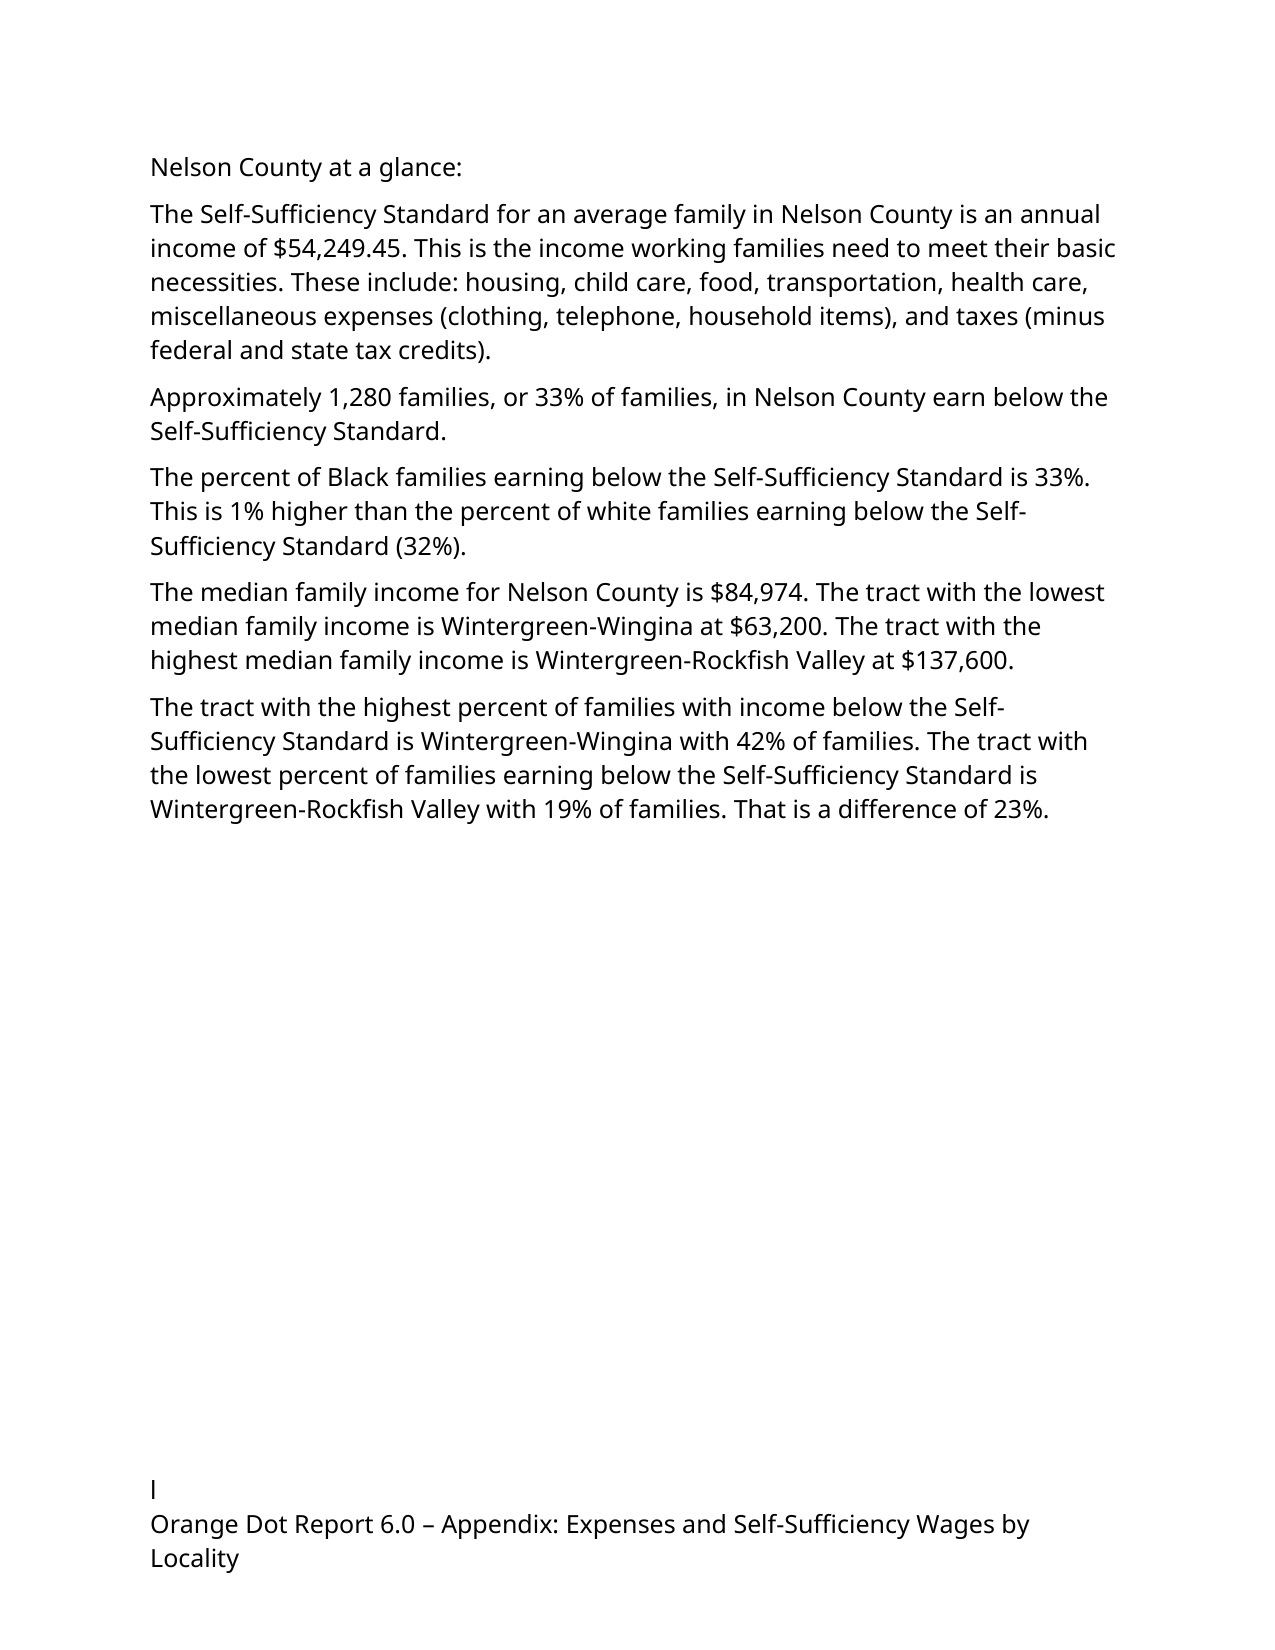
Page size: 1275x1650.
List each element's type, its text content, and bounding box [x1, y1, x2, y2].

text The median family income for Nelson County is $84,974. The tract with the lowest median family income is Wintergreen-Wingina at $63,200. The tract with the highest median family income is Wintergreen-Rockfish Valley at $137,600. [150, 575, 1125, 677]
text Approximately 1,280 families, or 33% of families, in Nelson County earn below the Self-Sufficiency Standard. [150, 379, 1125, 447]
text The percent of Black families earning below the Self-Sufficiency Standard is 33%. This is 1% higher than the percent of white families earning below the Self-Sufficiency Standard (32%). [150, 460, 1125, 562]
text The tract with the highest percent of families with income below the Self-Sufficiency Standard is Wintergreen-Wingina with 42% of families. The tract with the lowest percent of families earning below the Self-Sufficiency Standard is Wintergreen-Rockfish Valley with 19% of families. That is a difference of 23%. [150, 689, 1125, 826]
text Nelson County at a glance: [150, 150, 1125, 184]
text The Self-Sufficiency Standard for an average family in Nelson County is an annual income of $54,249.45. This is the income working families need to meet their basic necessities. These include: housing, child care, food, transportation, health care, miscellaneous expenses (clothing, telephone, household items), and taxes (minus federal and state tax credits). [150, 197, 1125, 367]
